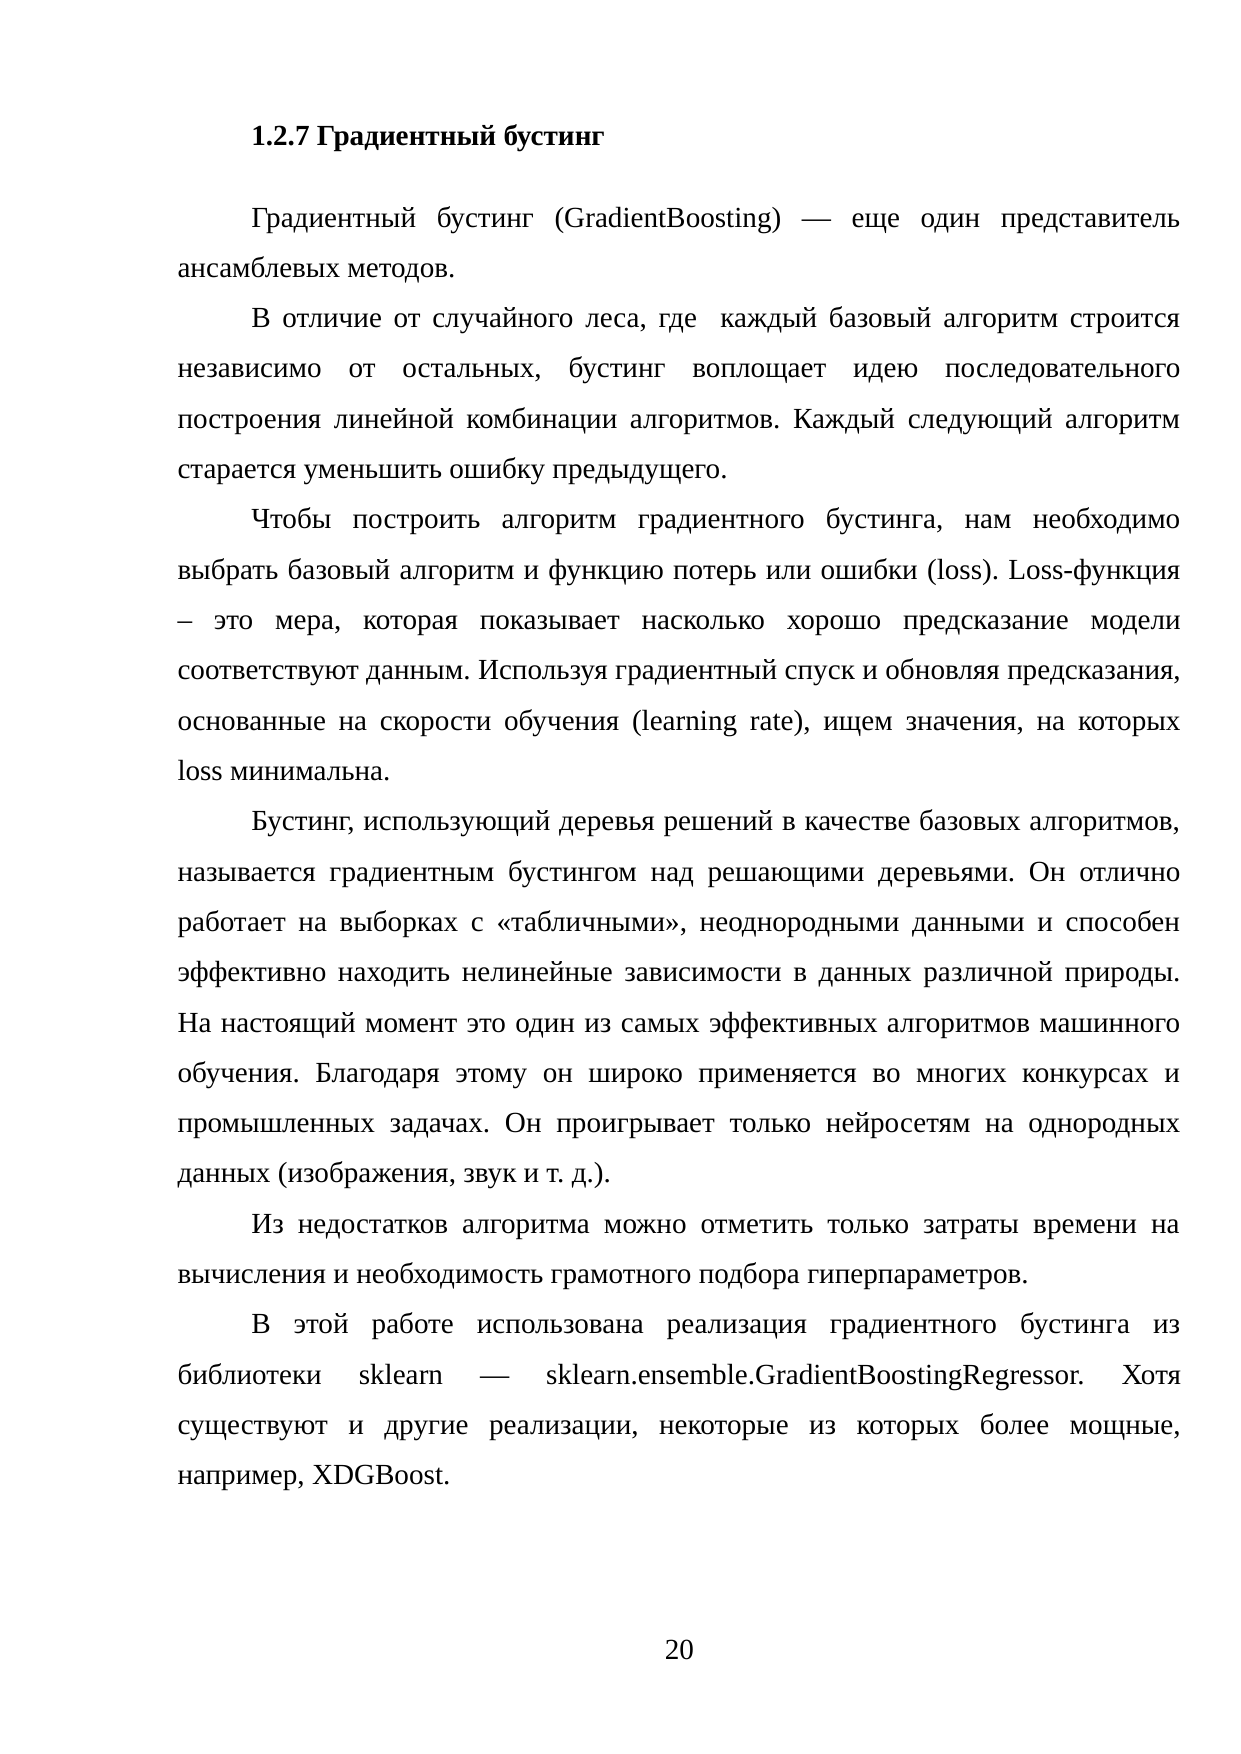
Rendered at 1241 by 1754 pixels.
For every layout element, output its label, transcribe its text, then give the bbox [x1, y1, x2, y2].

text Чтобы построить алгоритм градиентного бустинга, нам необходимо выбрать базовый алгоритм и функцию потерь или ошибки (loss). Loss-функция – это мера, которая показывает насколько хорошо предсказание модели соответствуют данным. Используя градиентный спуск и обновляя предсказания, основанные на скорости обучения (learning rate), ищем значения, на которых loss минимальна. [177, 502, 1181, 787]
text Градиентный бустинг (GradientBoosting) — еще один представитель ансамблевых методов. [177, 200, 1181, 283]
text Бустинг, использующий деревья решений в качестве базовых алгоритмов, называется градиентным бустингом над решающими деревьями. Он отлично работает на выборках с «табличными», неоднородными данными и способен эффективно находить нелинейные зависимости в данных различной природы. На настоящий момент это один из самых эффективных алгоритмов машинного обучения. Благодаря этому он широко применяется во многих конкурсах и промышленных задачах. Он проигрывает только нейросетям на однородных данных (изображения, звук и т. д.). [177, 803, 1181, 1189]
text Из недостатков алгоритма можно отметить только затраты времени на вычисления и необходимость грамотного подбора гиперпараметров. [177, 1206, 1181, 1290]
text В этой работе использована реализация градиентного бустинга из библиотеки sklearn — sklearn.ensemble.GradientBoostingRegressor. Хотя существуют и другие реализации, некоторые из которых более мощные, например, XDGBoost. [177, 1307, 1181, 1491]
subtitle 1.2.7 Градиентный бустинг [177, 118, 1181, 152]
text В отличие от случайного леса, где каждый базовый алгоритм строится независимо от остальных, бустинг воплощает идею последовательного построения линейной комбинации алгоритмов. Каждый следующий алгоритм старается уменьшить ошибку предыдущего. [177, 300, 1181, 485]
